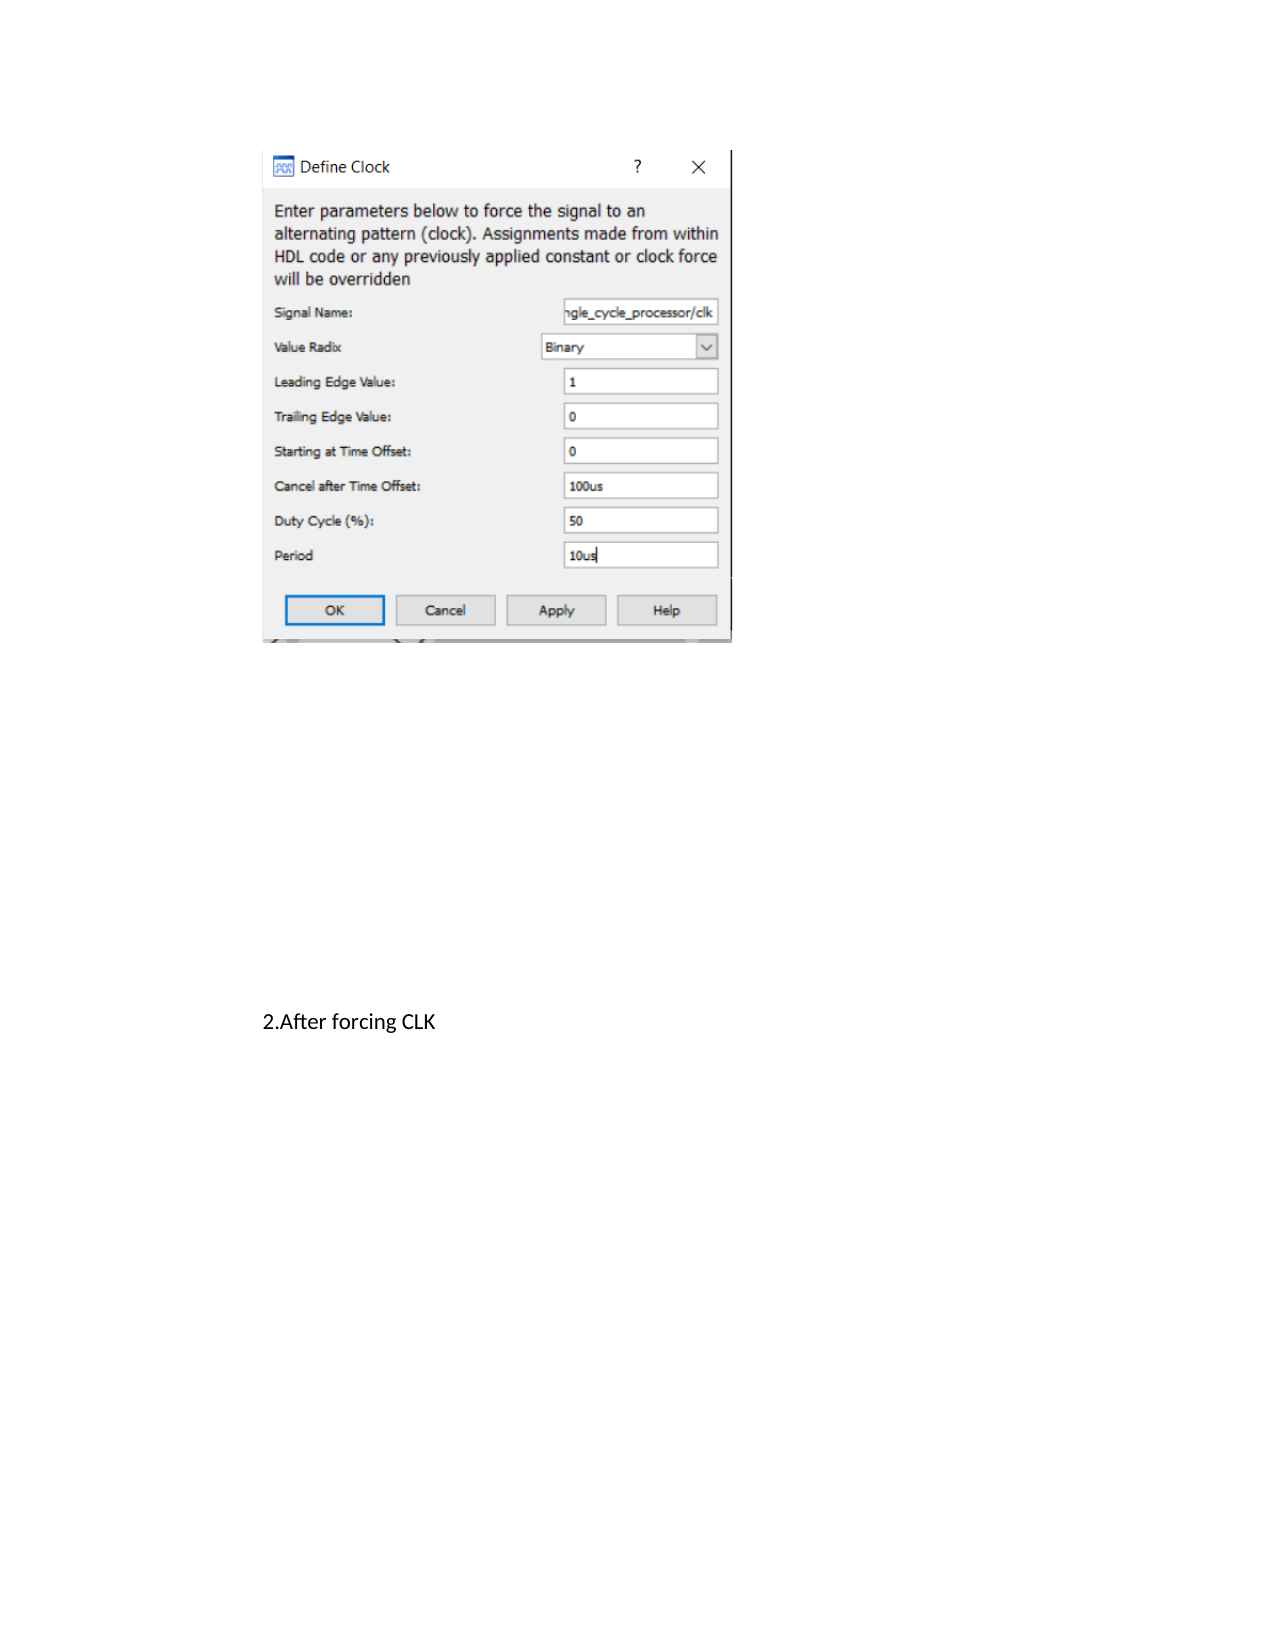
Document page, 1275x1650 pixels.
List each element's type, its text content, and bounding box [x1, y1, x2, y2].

list 2.After forcing CLK [262, 1007, 1087, 1035]
picture [262, 150, 733, 643]
